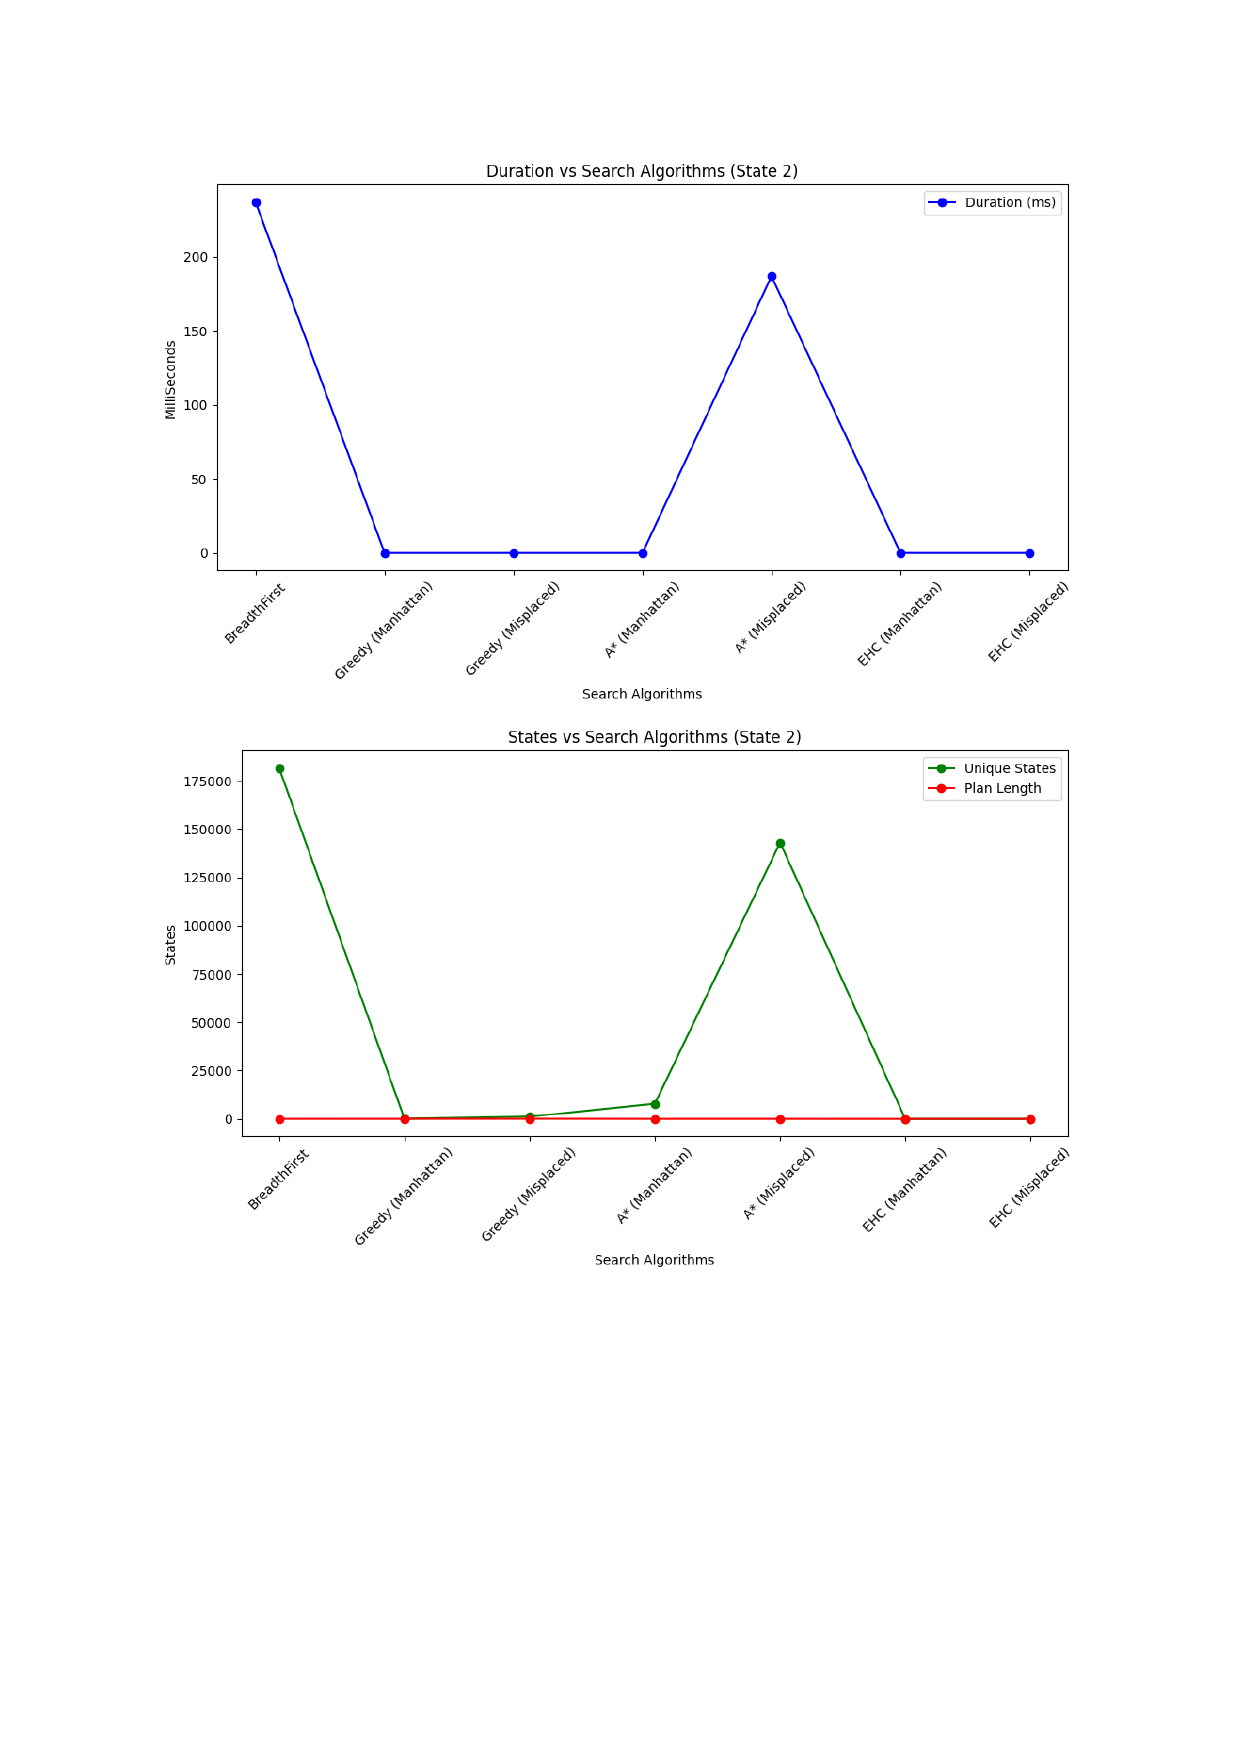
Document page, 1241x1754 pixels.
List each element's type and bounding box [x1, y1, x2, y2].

picture [150, 150, 1091, 715]
picture [150, 716, 1091, 1281]
